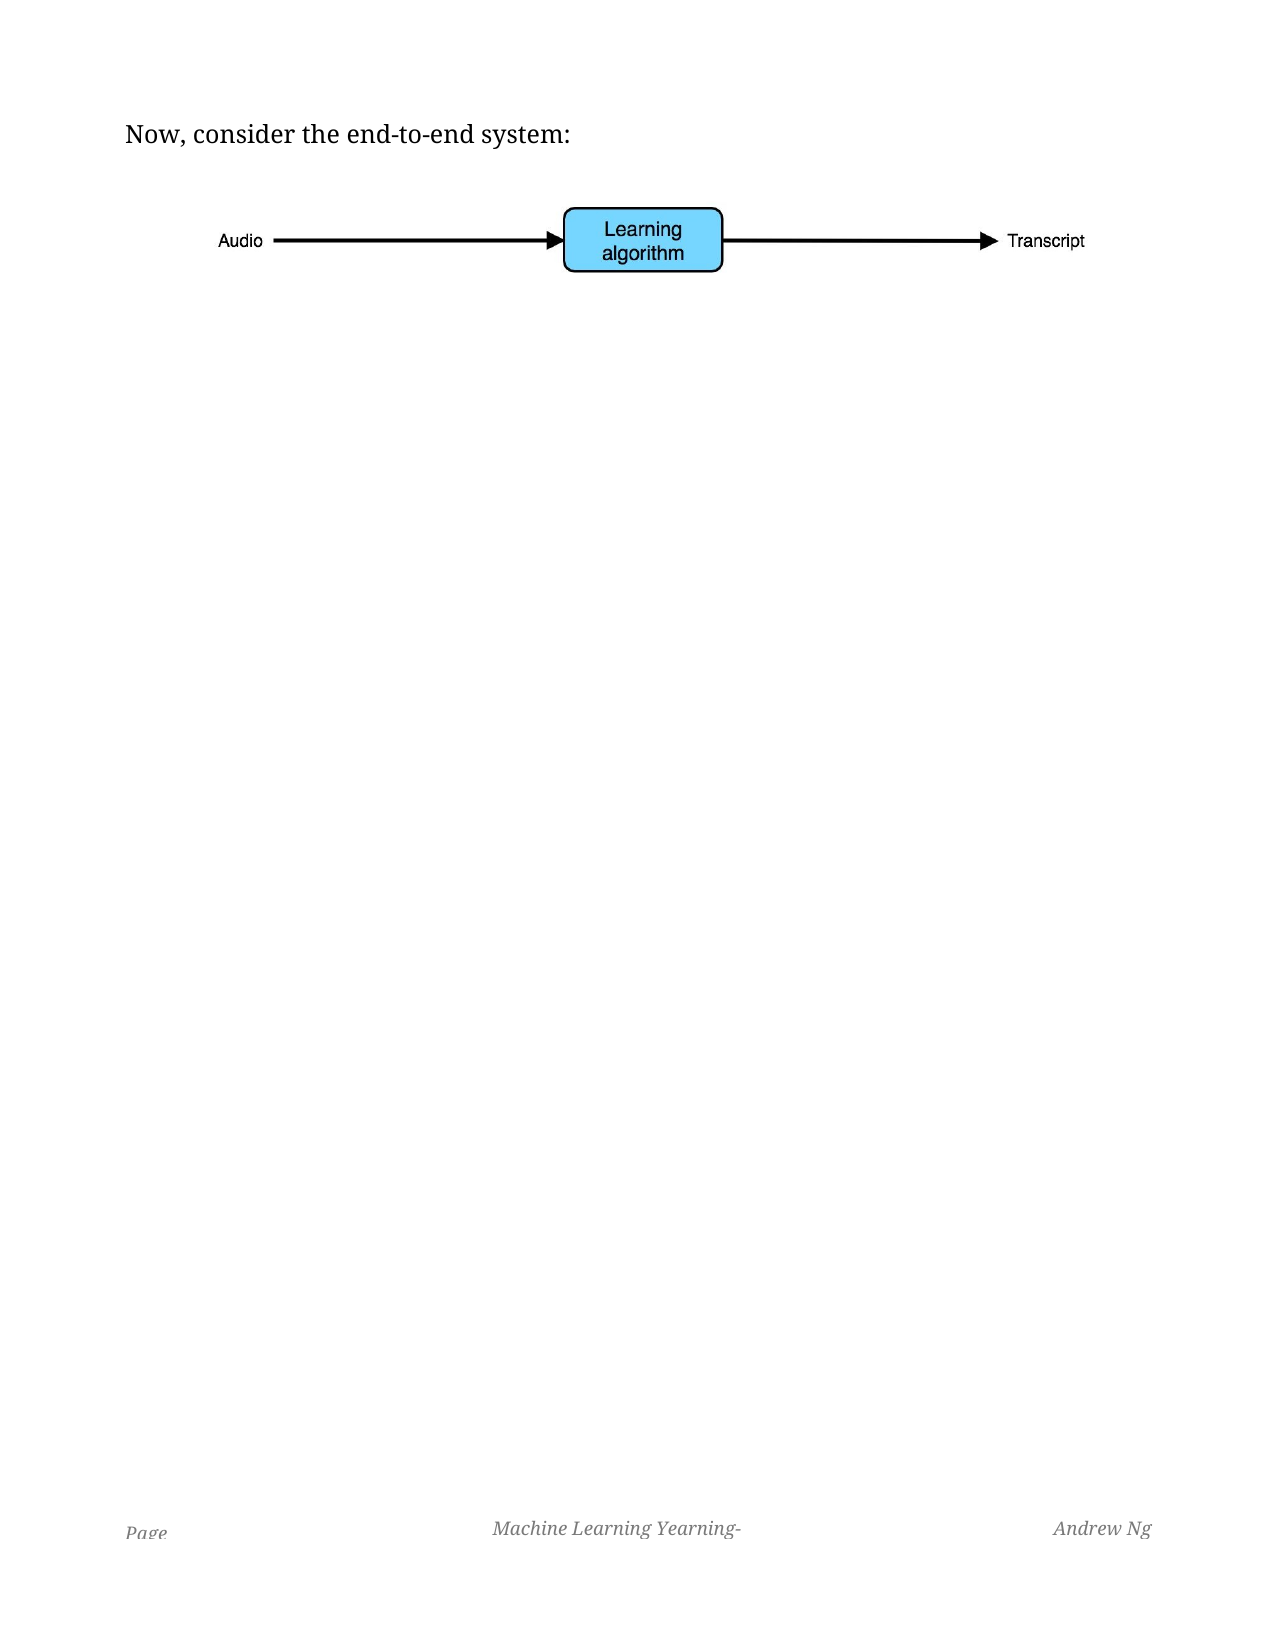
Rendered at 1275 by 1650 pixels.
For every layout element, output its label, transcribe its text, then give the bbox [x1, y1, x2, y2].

text Now, consider the end-to-end system: [125, 117, 1164, 151]
picture [214, 201, 1088, 273]
